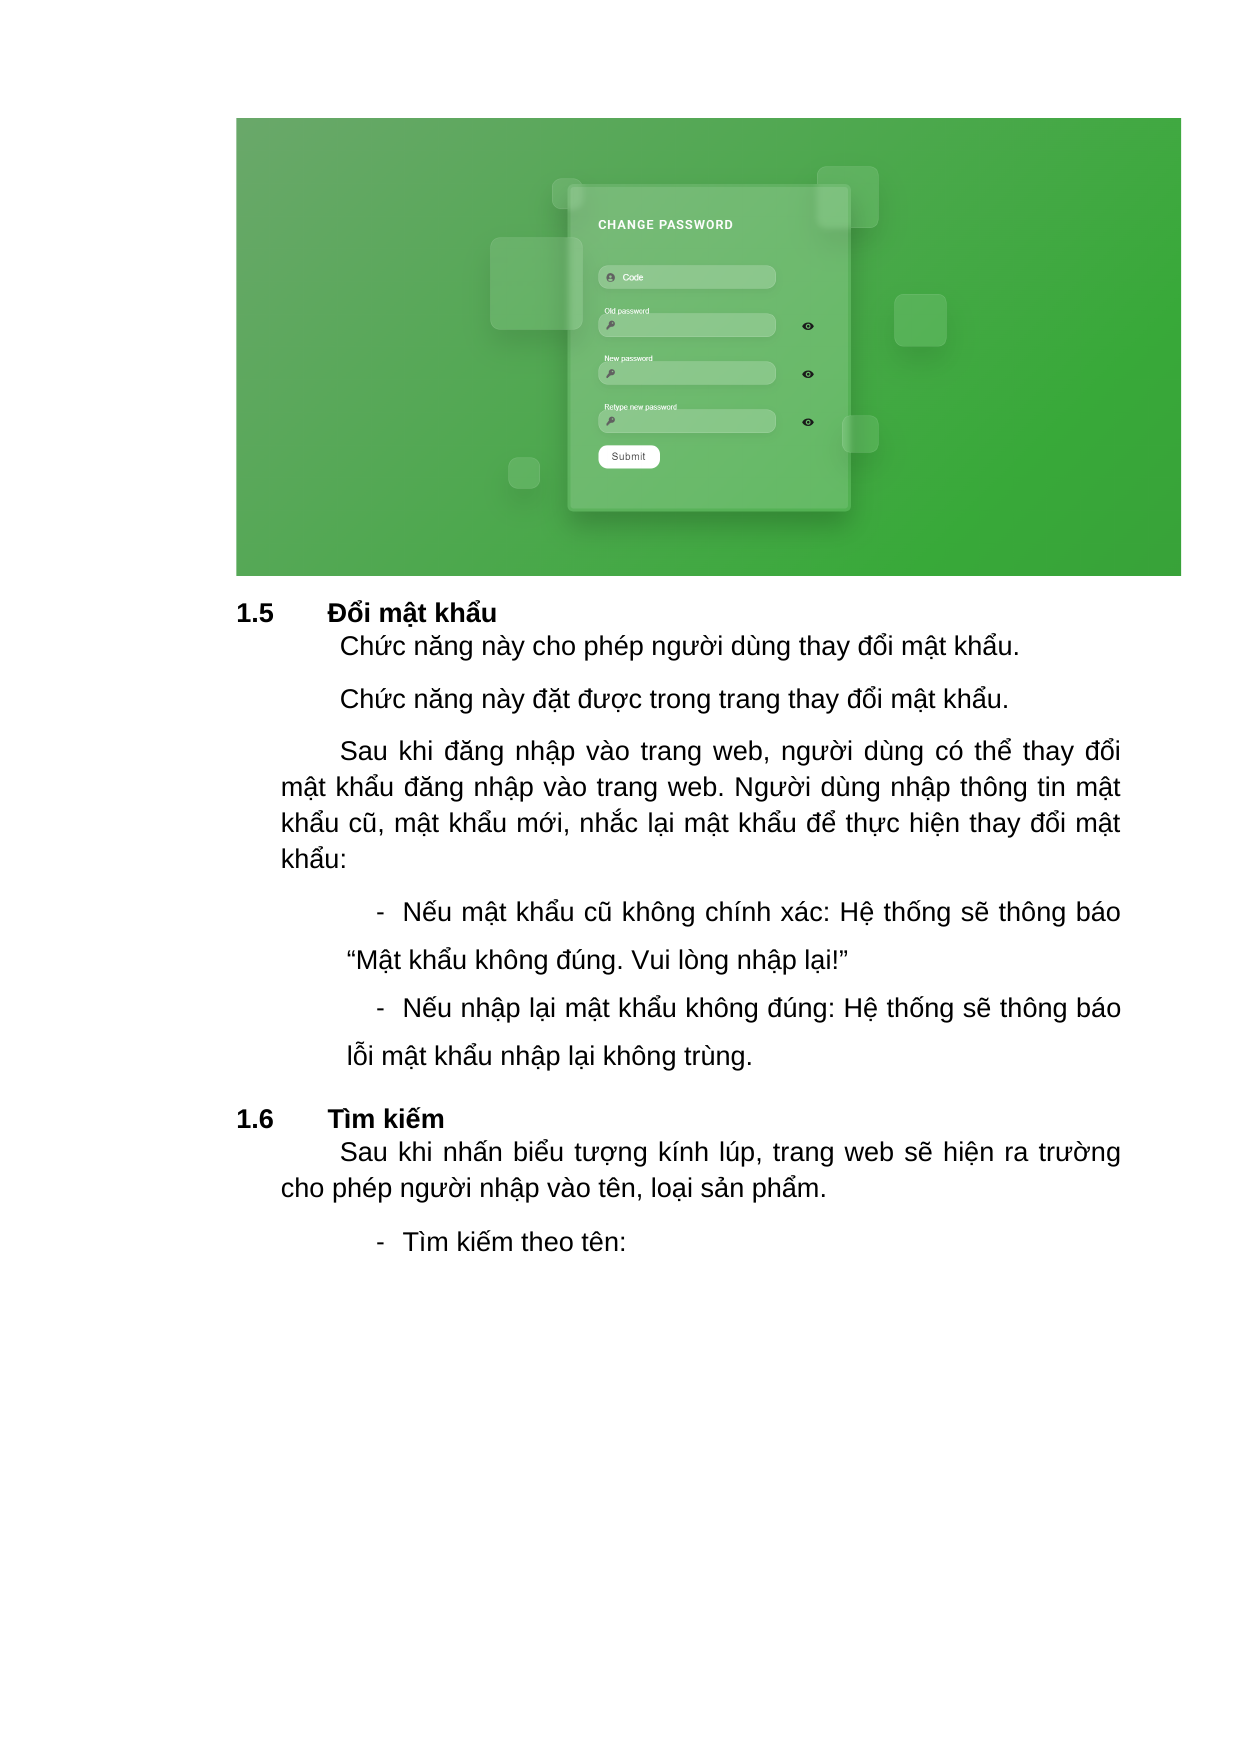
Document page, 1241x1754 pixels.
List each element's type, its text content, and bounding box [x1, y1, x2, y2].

picture [236, 118, 1182, 576]
text Chức năng này cho phép người dùng thay đổi mật khẩu. [281, 630, 1122, 661]
list Nếu mật khẩu cũ không chính xác: Hệ thống sẽ thông báo “Mật khẩu không đúng. Vui lòng nhập lại!” [347, 896, 1122, 976]
text Sau khi nhấn biểu tượng kính lúp, trang web sẽ hiện ra trường cho phép người nhập vào tên, loại sản phẩm. [281, 1136, 1122, 1203]
list Tìm kiếm theo tên: [347, 1225, 1122, 1258]
text Sau khi đăng nhập vào trang web, người dùng có thể thay đổi mật khẩu đăng nhập vào trang web. Người dùng nhập thông tin mật khẩu cũ, mật khẩu mới, nhắc lại mật khẩu để thực hiện thay đổi mật khẩu: [281, 735, 1122, 874]
text Chức năng này đặt được trong trang thay đổi mật khẩu. [281, 683, 1122, 714]
list Nếu nhập lại mật khẩu không đúng: Hệ thống sẽ thông báo lỗi mật khẩu nhập lại không trùng. [347, 991, 1122, 1071]
subtitle Tìm kiếm [236, 1103, 1122, 1134]
subtitle Đổi mật khẩu [236, 597, 1122, 628]
